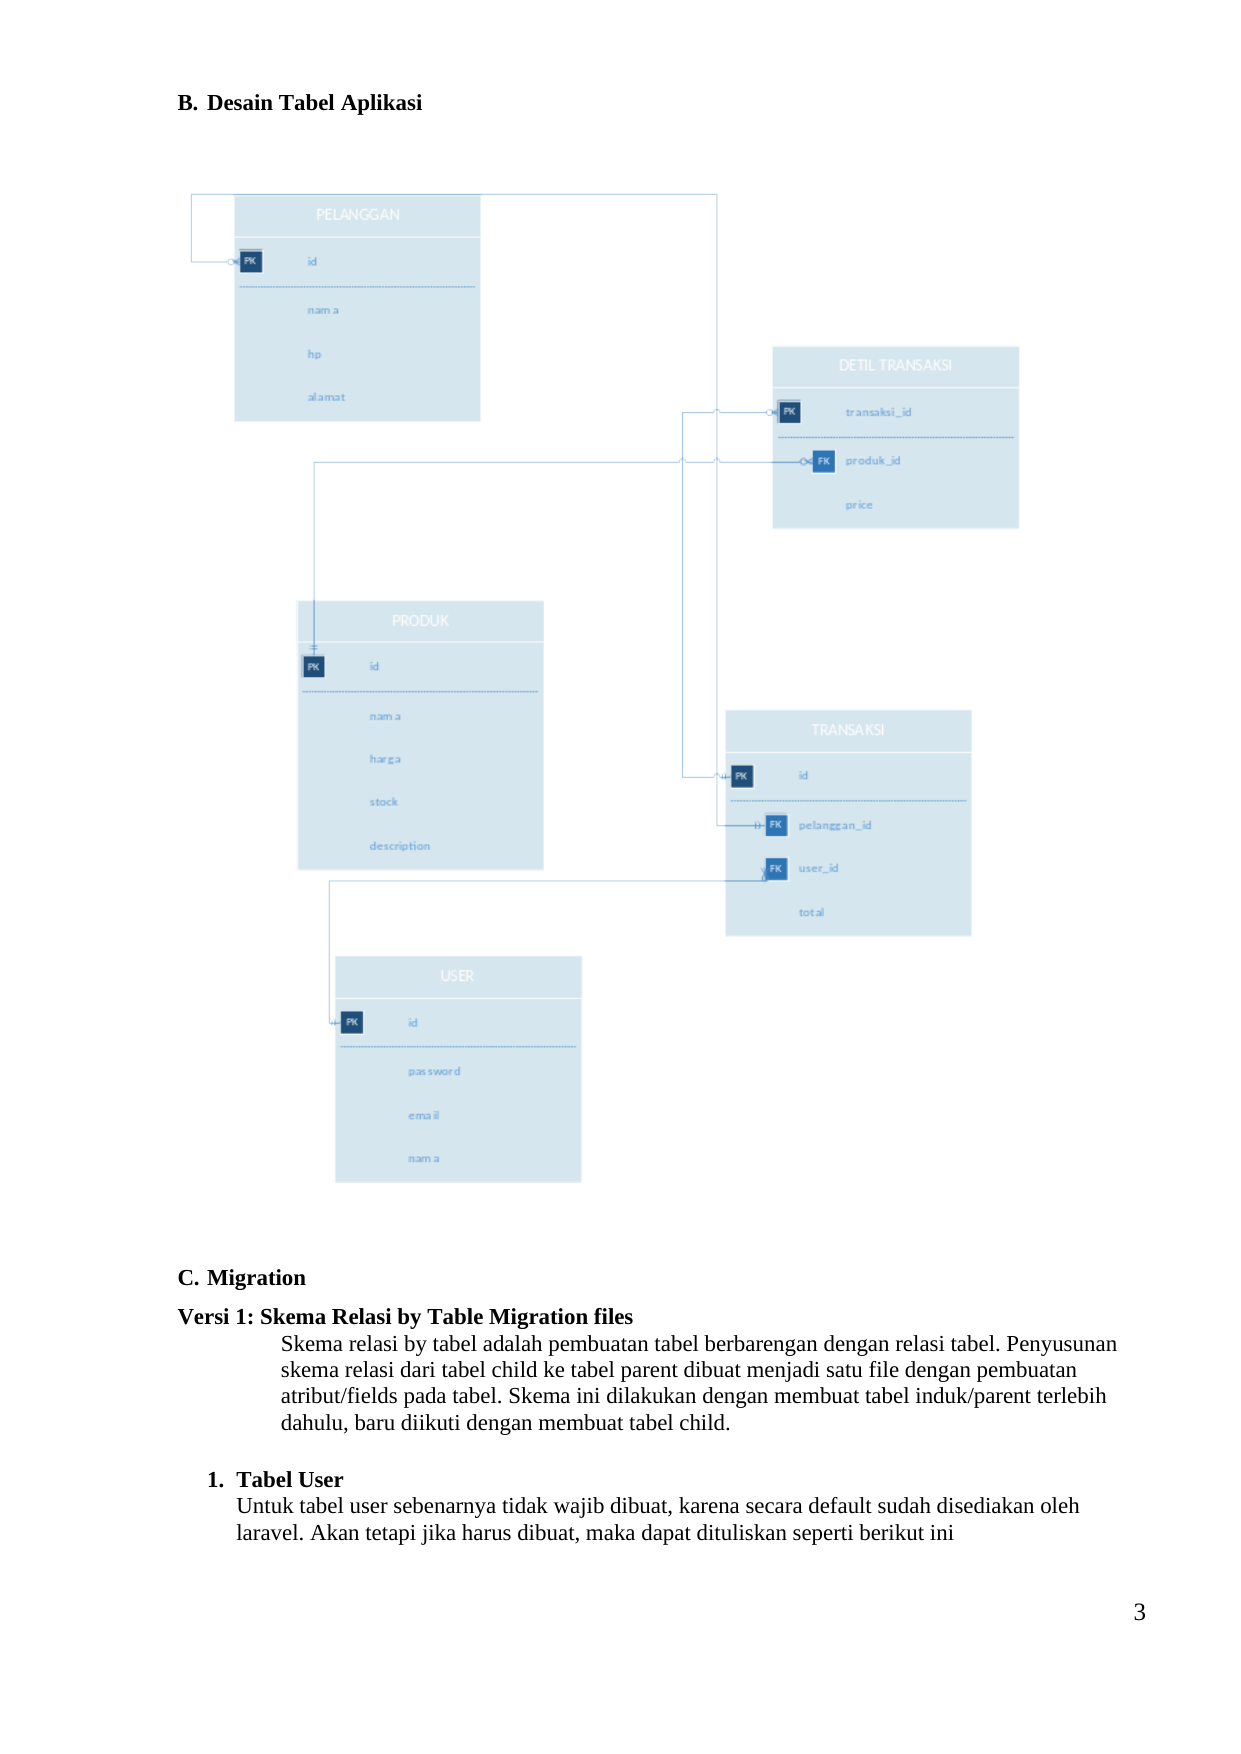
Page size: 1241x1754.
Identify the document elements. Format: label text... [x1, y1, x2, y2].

text Versi 1: Skema Relasi by Table Migration files [177, 1303, 1146, 1330]
subtitle Migration [177, 1264, 1146, 1290]
list Untuk tabel user sebenarnya tidak wajib dibuat, karena secara default sudah disediakan oleh laravel. Akan tetapi jika harus dibuat, maka dapat dituliskan seperti berikut ini [236, 1493, 1146, 1545]
subtitle Desain Tabel Aplikasi [177, 89, 1146, 115]
list Tabel User [207, 1466, 1146, 1493]
list Skema relasi by tabel adalah pembuatan tabel berbarengan dengan relasi tabel. Penyusunan skema relasi dari tabel child ke tabel parent dibuat menjadi satu file dengan pembuatan atribut/fields pada tabel. Skema ini dilakukan dengan membuat tabel induk/parent terlebih dahulu, baru diikuti dengan membuat tabel child. [281, 1330, 1146, 1435]
